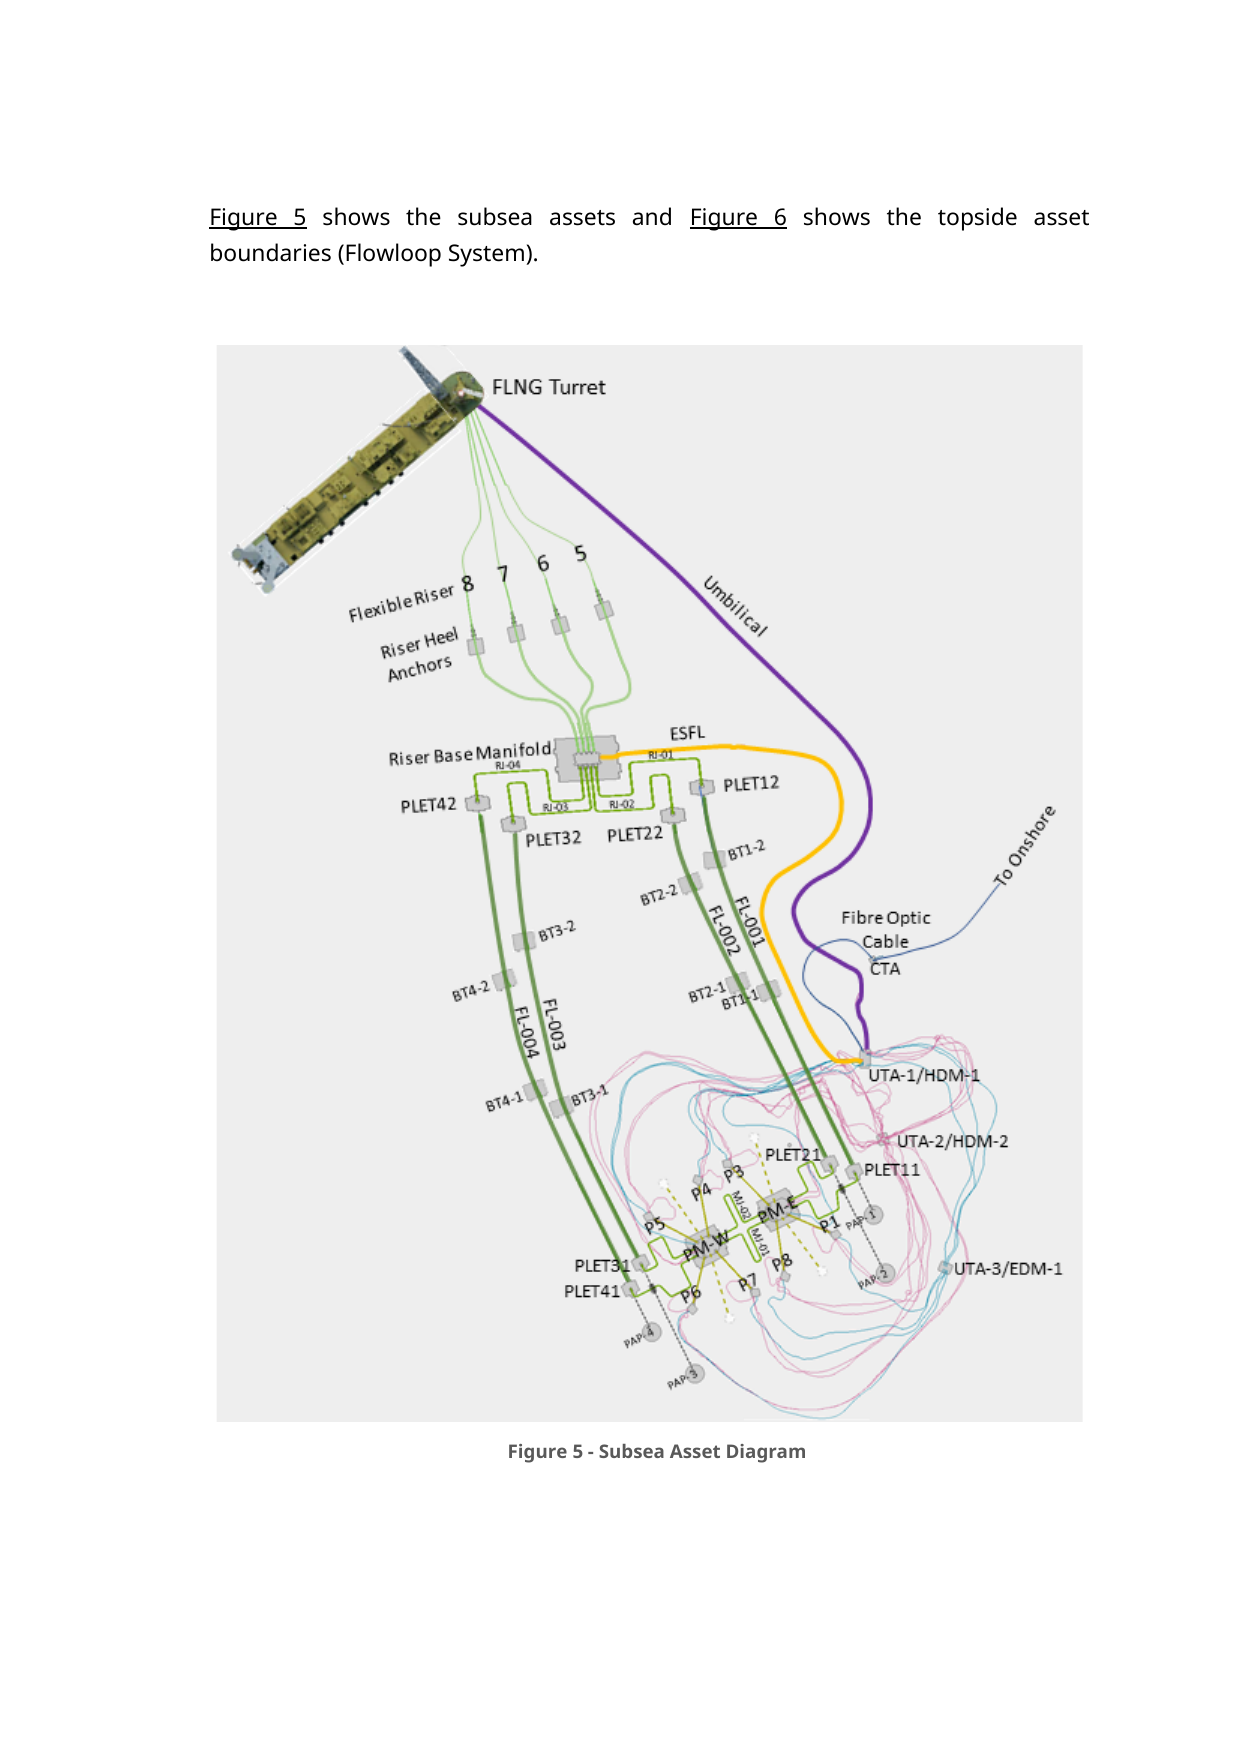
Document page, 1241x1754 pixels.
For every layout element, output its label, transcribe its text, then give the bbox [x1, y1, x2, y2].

text Figure 5 - Subsea Asset Diagram [224, 1439, 1090, 1464]
picture [216, 345, 1083, 1422]
text Figure 5 shows the subsea assets and Figure 6 shows the topside asset boundaries (Flowloop System). [209, 201, 1090, 268]
